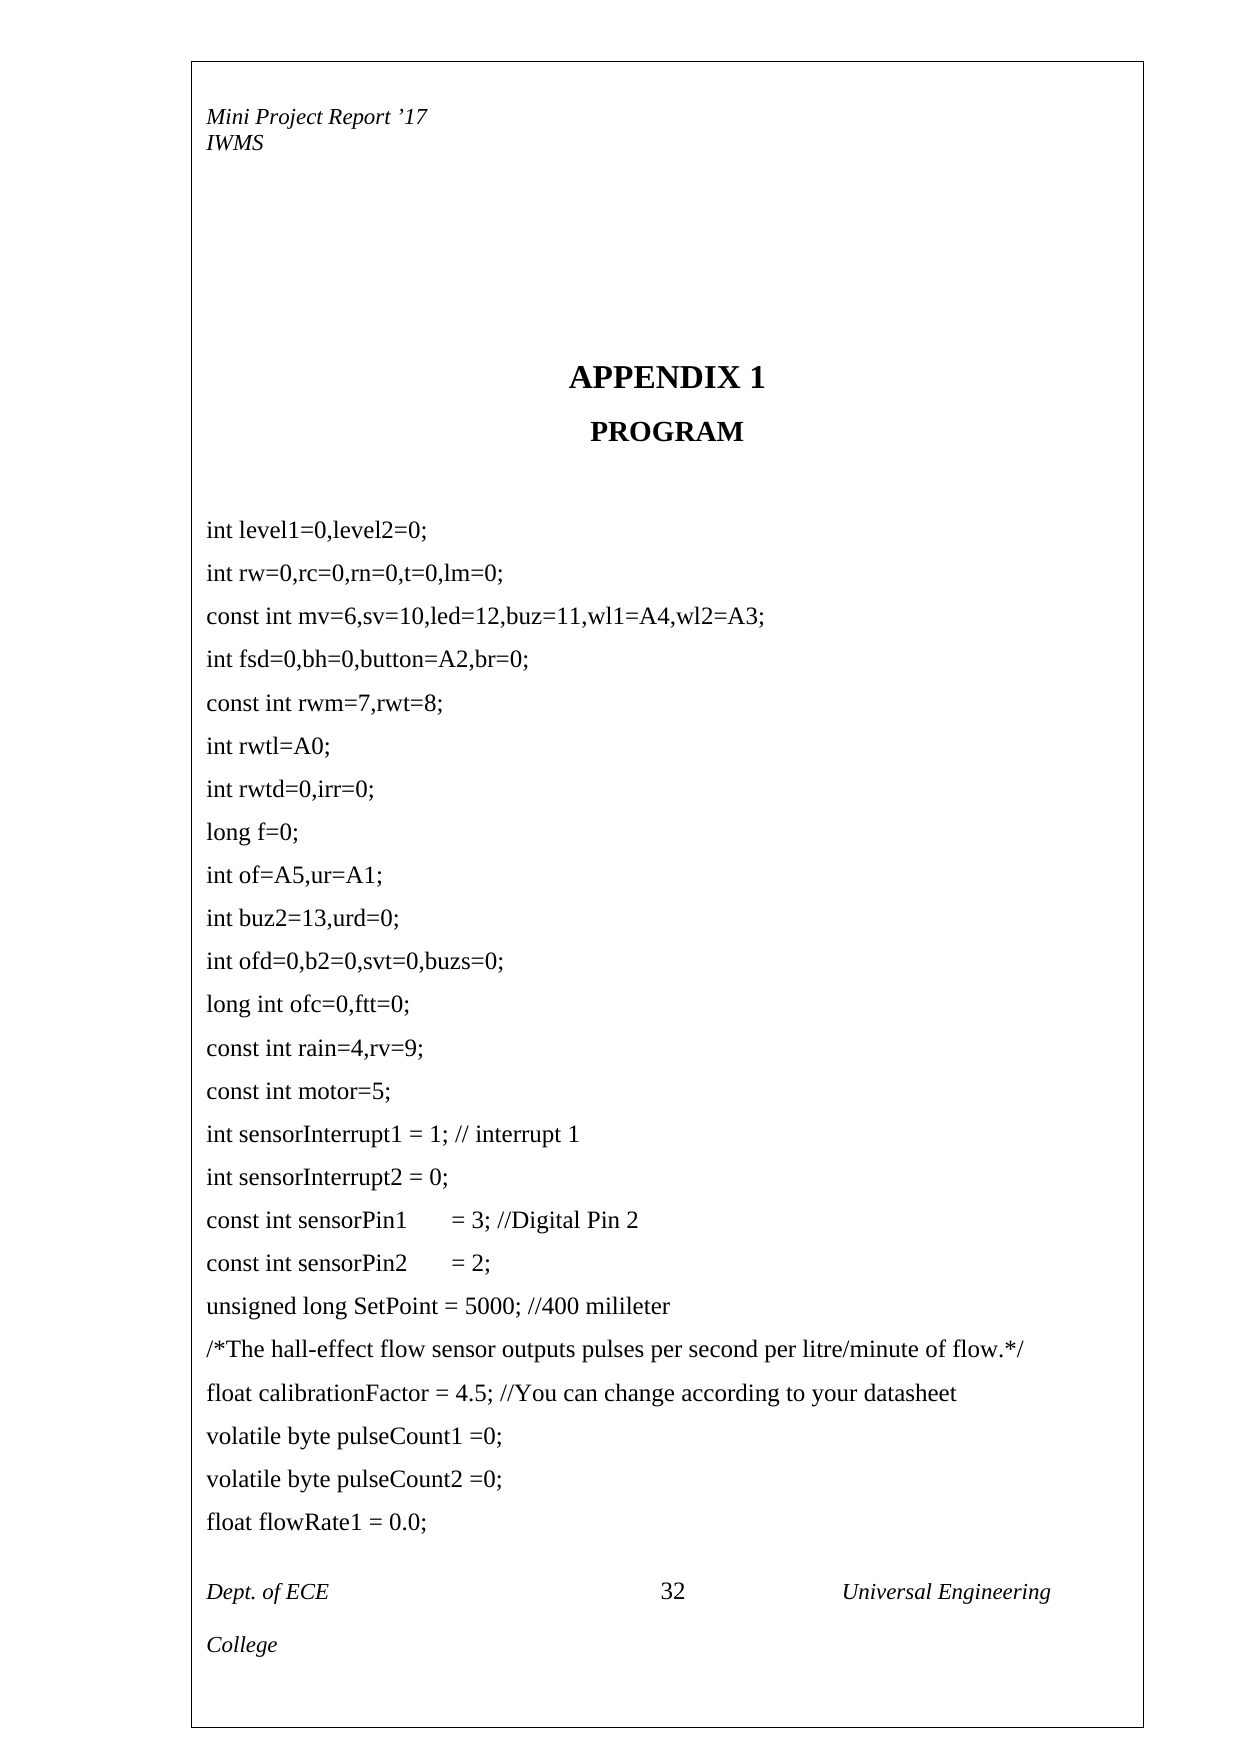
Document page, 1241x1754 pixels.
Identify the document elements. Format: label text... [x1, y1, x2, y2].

text int ofd=0,b2=0,svt=0,buzs=0; [206, 946, 1128, 975]
text const int rwm=7,rwt=8; [206, 688, 1128, 716]
text int sensorInterrupt2 = 0; [206, 1162, 1128, 1191]
text int level1=0,level2=0; [206, 515, 1128, 544]
text int of=A5,ur=A1; [206, 860, 1128, 889]
text long int ofc=0,ftt=0; [206, 989, 1128, 1018]
text volatile byte pulseCount1 =0; [206, 1421, 1128, 1449]
text int buz2=13,urd=0; [206, 903, 1128, 932]
text float calibrationFactor = 4.5; //You can change according to your datasheet [206, 1378, 1128, 1406]
text const int motor=5; [206, 1076, 1128, 1104]
text PROGRAM [206, 414, 1128, 448]
text int sensorInterrupt1 = 1; // interrupt 1 [206, 1119, 1128, 1148]
text int rwtd=0,irr=0; [206, 774, 1128, 803]
text float flowRate1 = 0.0; [206, 1507, 1128, 1536]
text APPENDIX 1 [206, 357, 1128, 395]
text unsigned long SetPoint = 5000; //400 milileter [206, 1291, 1128, 1320]
text /*The hall-effect flow sensor outputs pulses per second per litre/minute of flow.*/ [206, 1334, 1128, 1363]
text const int sensorPin1 = 3; //Digital Pin 2 [206, 1205, 1128, 1234]
text int fsd=0,bh=0,button=A2,br=0; [206, 644, 1128, 673]
text long f=0; [206, 817, 1128, 846]
text int rw=0,rc=0,rn=0,t=0,lm=0; [206, 558, 1128, 587]
text const int rain=4,rv=9; [206, 1033, 1128, 1061]
text int rwtl=A0; [206, 731, 1128, 759]
text const int sensorPin2 = 2; [206, 1248, 1128, 1277]
text const int mv=6,sv=10,led=12,buz=11,wl1=A4,wl2=A3; [206, 601, 1128, 630]
text volatile byte pulseCount2 =0; [206, 1464, 1128, 1493]
